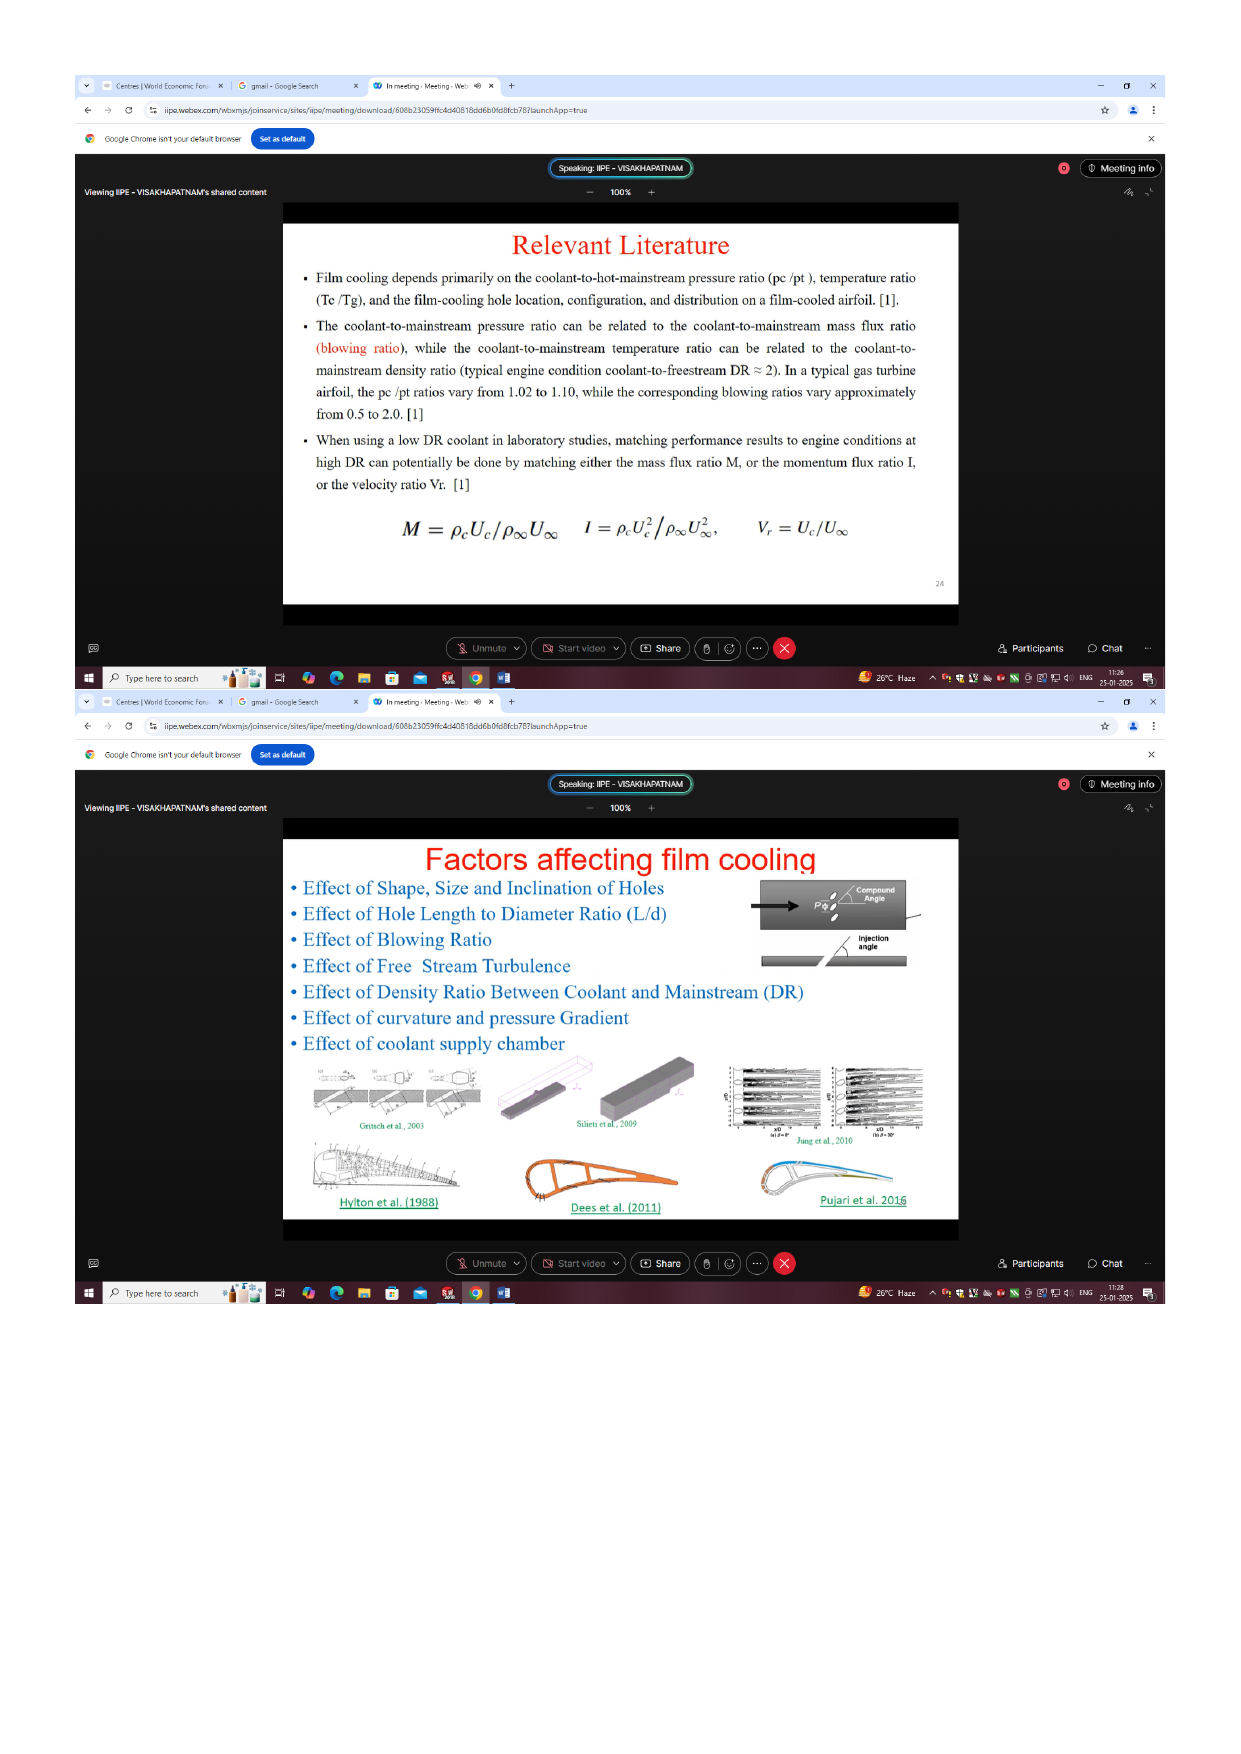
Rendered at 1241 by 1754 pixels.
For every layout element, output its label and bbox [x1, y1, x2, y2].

picture [75, 690, 1166, 1304]
picture [75, 75, 1166, 689]
